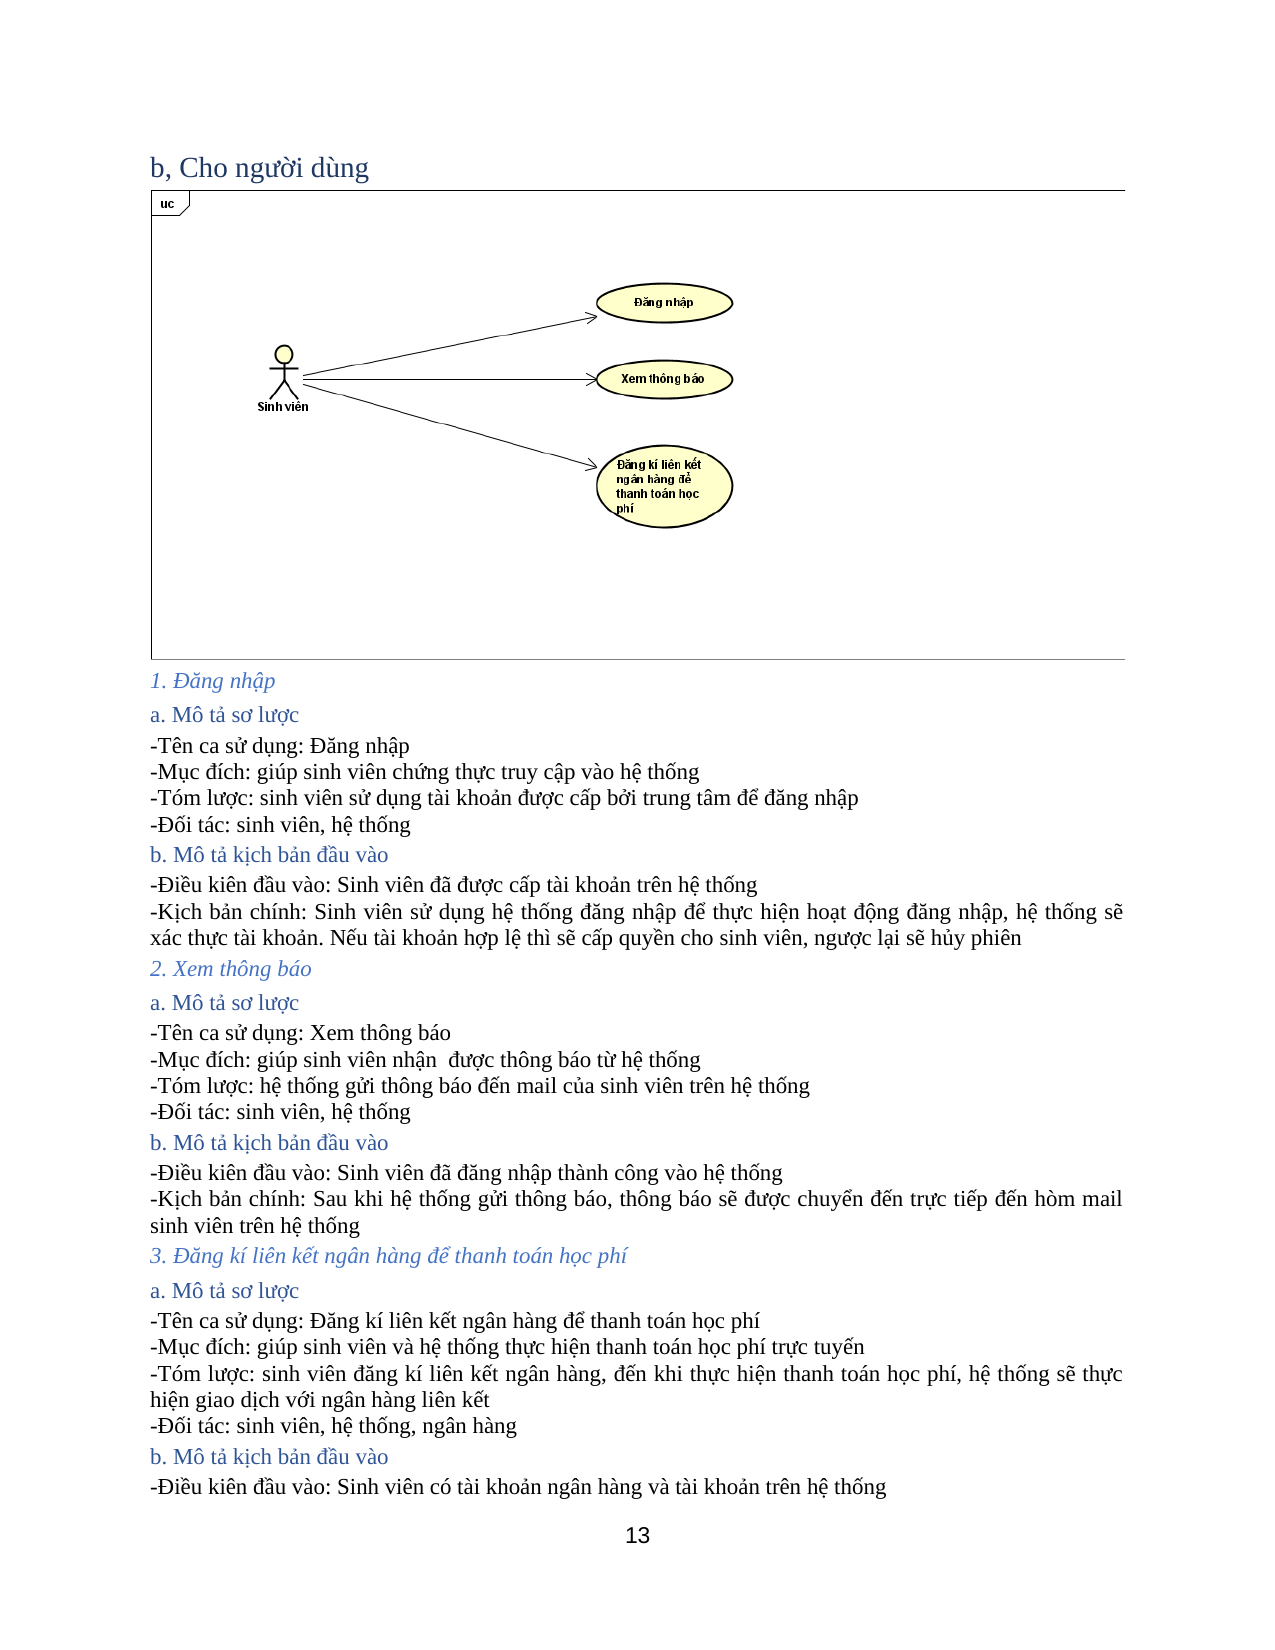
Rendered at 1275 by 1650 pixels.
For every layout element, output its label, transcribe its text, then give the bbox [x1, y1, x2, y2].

subtitle a. Mô tả sơ lược [150, 989, 1125, 1016]
text -Đối tác: sinh viên, hệ thống, ngân hàng [150, 1412, 1125, 1439]
picture [150, 188, 1125, 660]
subtitle b. Mô tả kịch bản đầu vào [150, 1129, 1125, 1155]
subtitle 2. Xem thông báo [150, 955, 1125, 981]
subtitle b, Cho người dùng [150, 150, 1125, 183]
text -Điều kiên đầu vào: Sinh viên có tài khoản ngân hàng và tài khoản trên hệ thống [150, 1473, 1125, 1499]
text -Kịch bản chính: Sau khi hệ thống gửi thông báo, thông báo sẽ được chuyển đến trực tiếp đến hòm mail sinh viên trên hệ thống [150, 1186, 1125, 1238]
text -Tóm lược: sinh viên đăng kí liên kết ngân hàng, đến khi thực hiện thanh toán học phí, hệ thống sẽ thực hiện giao dịch với ngân hàng liên kết [150, 1360, 1125, 1412]
text -Đối tác: sinh viên, hệ thống [150, 1098, 1125, 1125]
text -Điều kiên đầu vào: Sinh viên đã được cấp tài khoản trên hệ thống [150, 872, 1125, 898]
text -Tên ca sử dụng: Xem thông báo [150, 1019, 1125, 1046]
subtitle a. Mô tả sơ lược [150, 1277, 1125, 1303]
subtitle b. Mô tả kịch bản đầu vào [150, 1443, 1125, 1469]
text -Tên ca sử dụng: Đăng nhập [150, 732, 1125, 758]
text -Đối tác: sinh viên, hệ thống [150, 811, 1125, 837]
text -Tóm lược: hệ thống gửi thông báo đến mail của sinh viên trên hệ thống [150, 1072, 1125, 1098]
text -Tóm lược: sinh viên sử dụng tài khoản được cấp bởi trung tâm để đăng nhập [150, 784, 1125, 811]
text -Mục đích: giúp sinh viên chứng thực truy cập vào hệ thống [150, 758, 1125, 784]
subtitle 1. Đăng nhập [150, 667, 1125, 693]
text -Tên ca sử dụng: Đăng kí liên kết ngân hàng để thanh toán học phí [150, 1307, 1125, 1333]
text -Mục đích: giúp sinh viên và hệ thống thực hiện thanh toán học phí trực tuyến [150, 1333, 1125, 1360]
subtitle 3. Đăng kí liên kết ngân hàng để thanh toán học phí [150, 1242, 1125, 1269]
text -Mục đích: giúp sinh viên nhận được thông báo từ hệ thống [150, 1046, 1125, 1072]
subtitle b. Mô tả kịch bản đầu vào [150, 841, 1125, 868]
text -Kịch bản chính: Sinh viên sử dụng hệ thống đăng nhập để thực hiện hoạt động đăng nhập, hệ thống sẽ xác thực tài khoản. Nếu tài khoản hợp lệ thì sẽ cấp quyền cho sinh viên, ngược lại sẽ hủy phiên [150, 898, 1125, 951]
subtitle a. Mô tả sơ lược [150, 702, 1125, 728]
text -Điều kiên đầu vào: Sinh viên đã đăng nhập thành công vào hệ thống [150, 1159, 1125, 1186]
